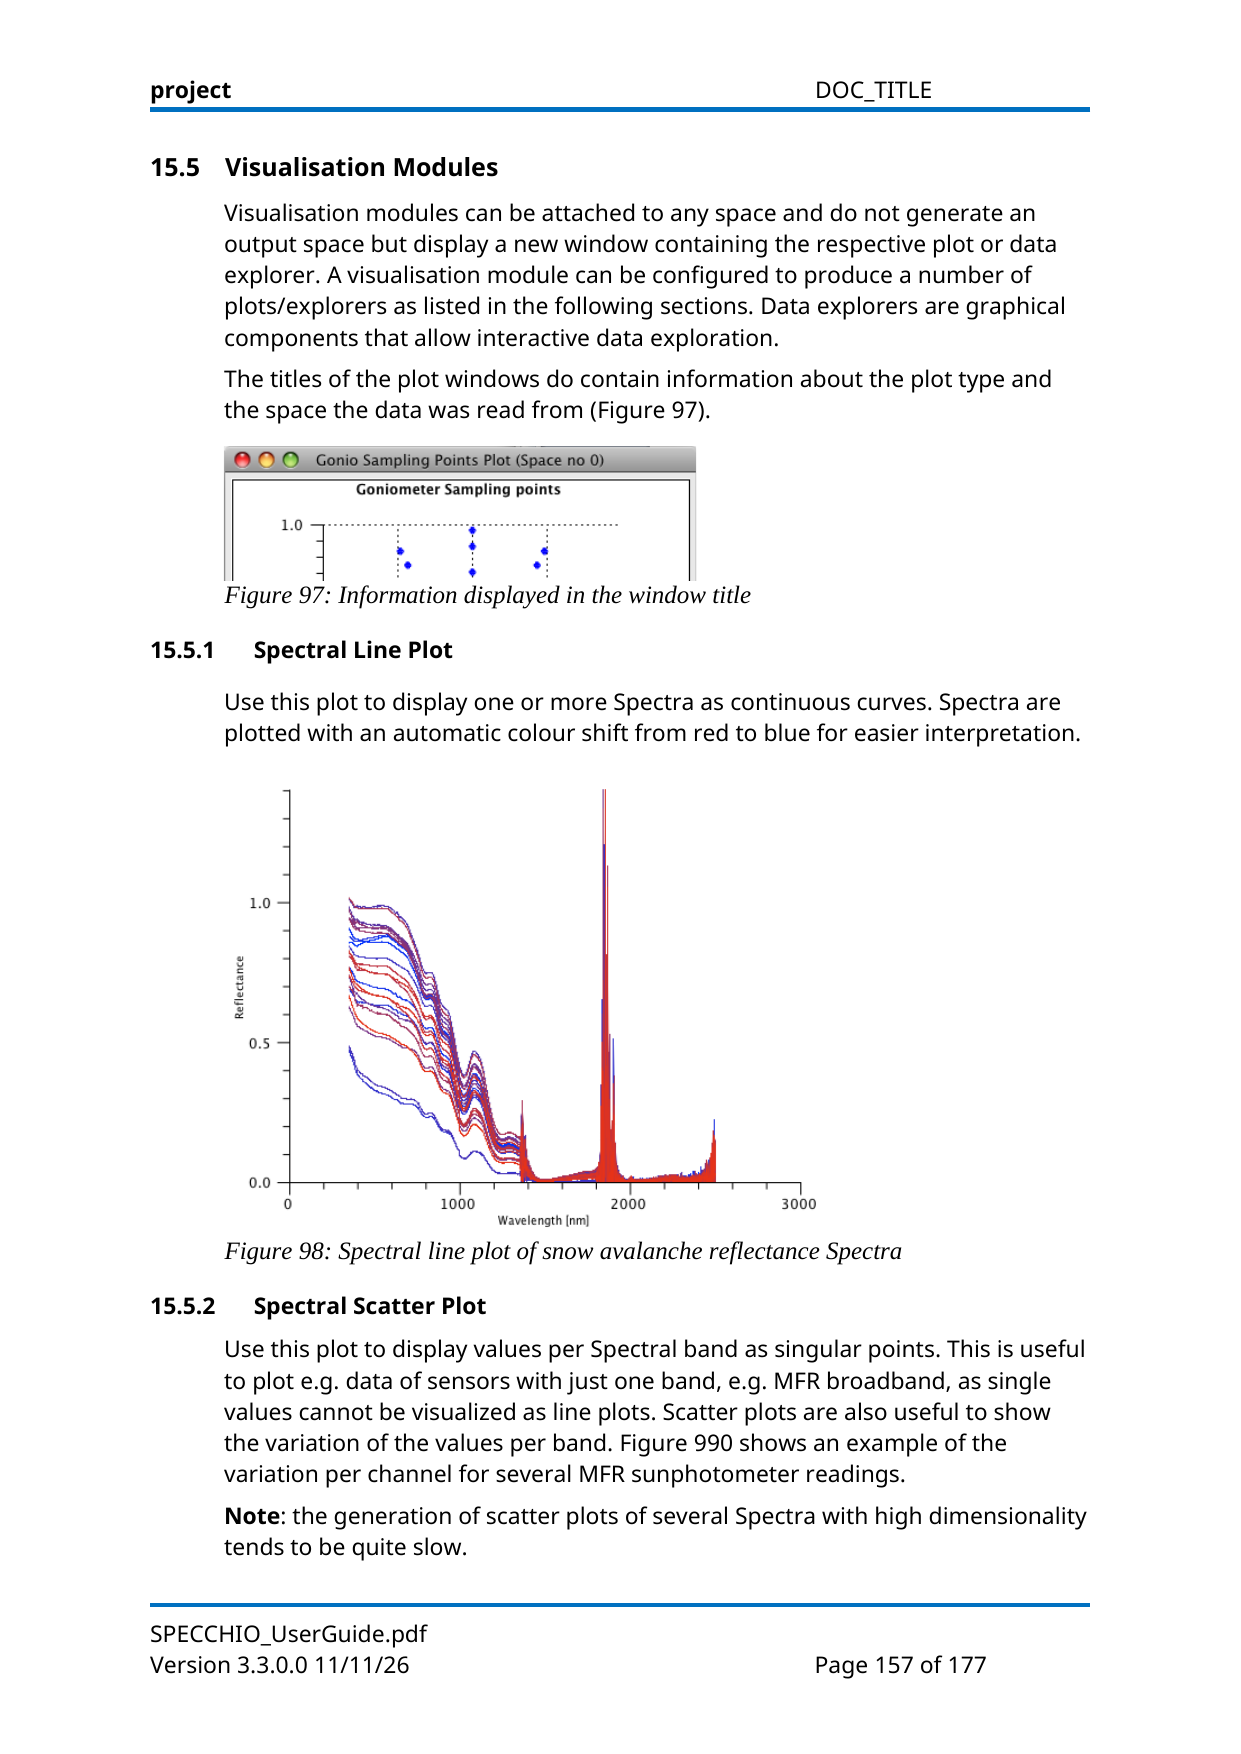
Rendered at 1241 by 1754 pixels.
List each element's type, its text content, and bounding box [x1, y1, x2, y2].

text Figure : Spectral line plot of snow avalanche reflectance Spectra [224, 1236, 1090, 1264]
subtitle Spectral Line Plot [150, 634, 1090, 665]
picture [223, 769, 825, 1236]
text Visualisation modules can be attached to any space and do not generate an output space but display a new window containing the respective plot or data explorer. A visualisation module can be configured to produce a number of plots/explorers as listed in the following sections. Data explorers are graphical components that allow interactive data exploration. [224, 197, 1090, 353]
subtitle Spectral Scatter Plot [150, 1289, 1090, 1321]
text Use this plot to display one or more Spectra as continuous curves. Spectra are plotted with an automatic colour shift from red to blue for easier interpretation. [224, 686, 1090, 748]
text Note: the generation of scatter plots of several Spectra with high dimensionality tends to be quite slow. [224, 1500, 1090, 1562]
subtitle Visualisation Modules [150, 150, 1090, 184]
text Figure : Information displayed in the window title [224, 580, 1090, 609]
picture [223, 446, 697, 581]
